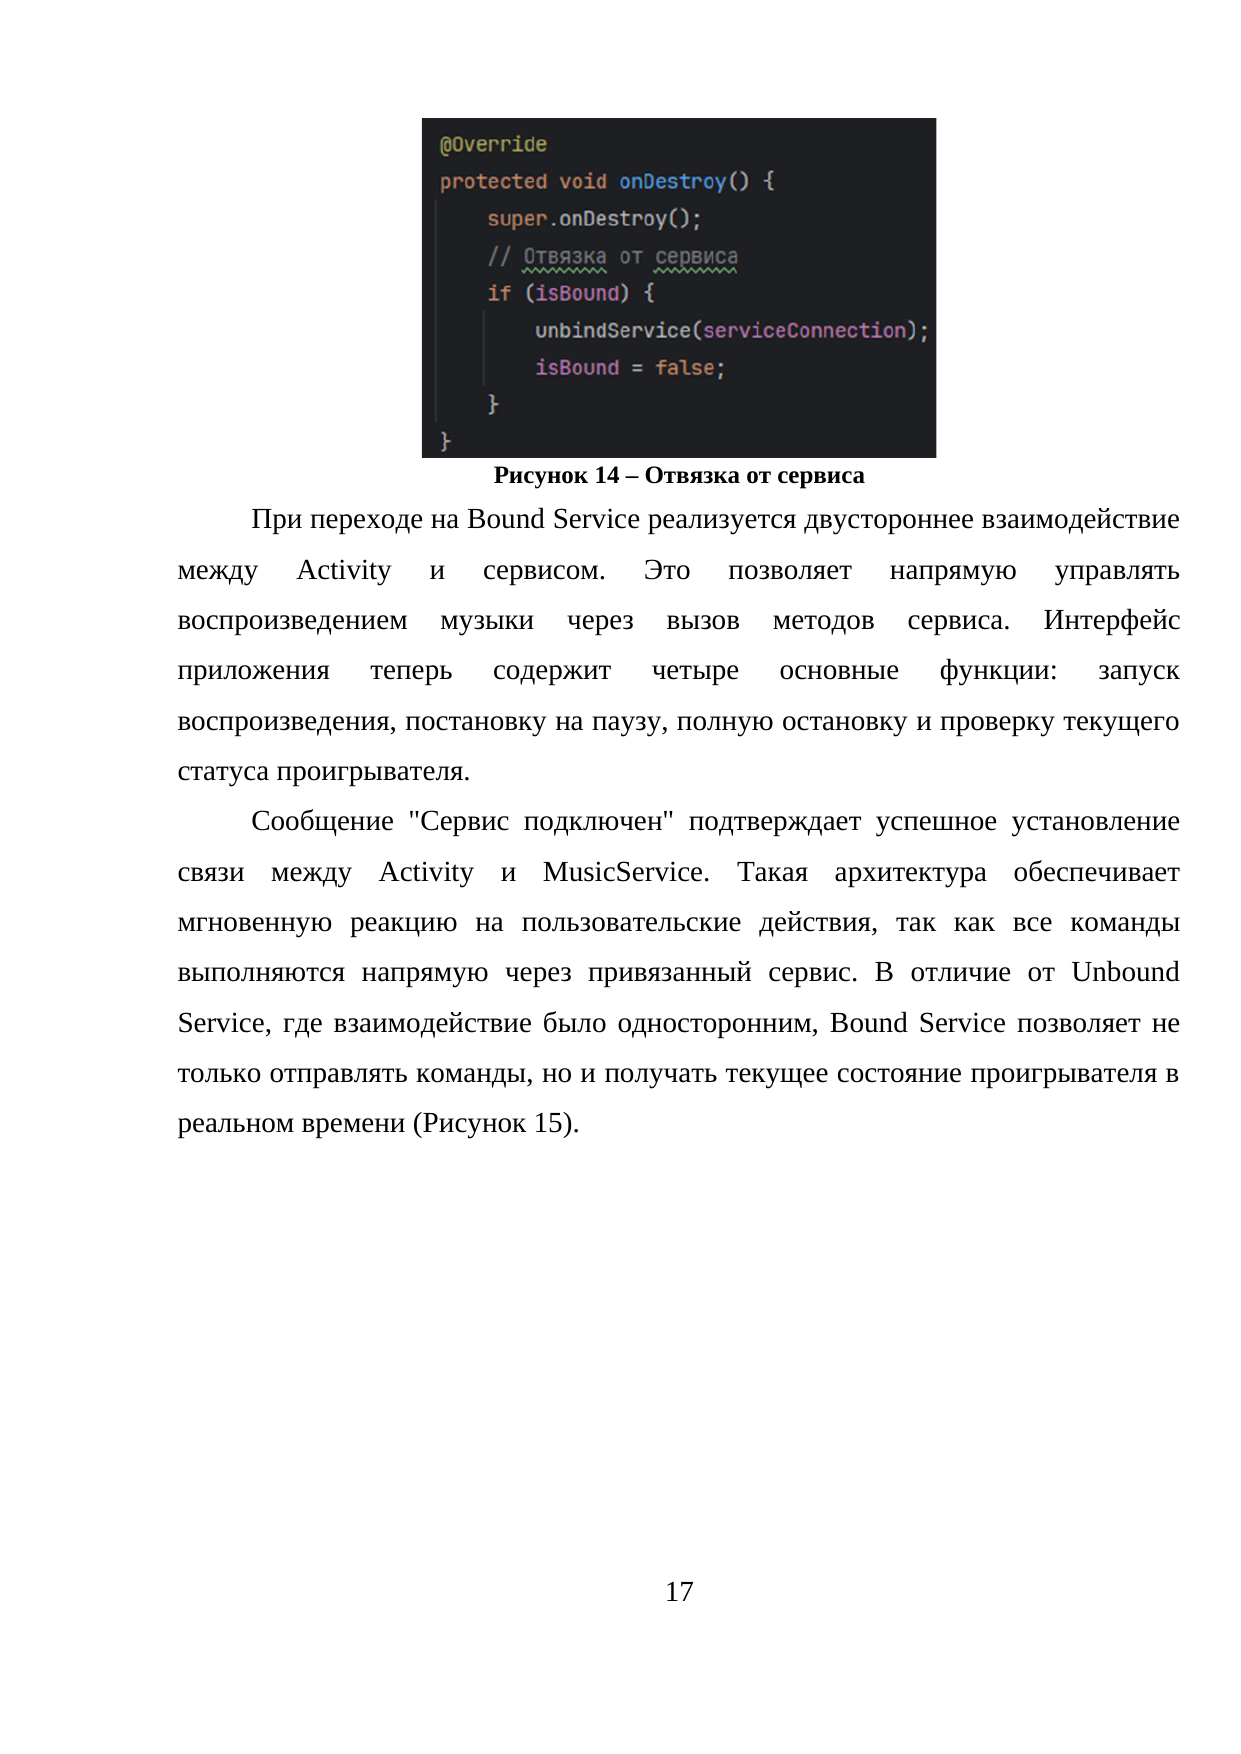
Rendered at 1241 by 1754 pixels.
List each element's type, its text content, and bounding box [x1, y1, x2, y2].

text Сообщение "Сервис подключен" подтверждает успешное установление связи между Activity и MusicService. Такая архитектура обеспечивает мгновенную реакцию на пользовательские действия, так как все команды выполняются напрямую через привязанный сервис. В отличие от Unbound Service, где взаимодействие было односторонним, Bound Service позволяет не только отправлять команды, но и получать текущее состояние проигрывателя в реальном времени (Рисунок 15). [177, 803, 1181, 1139]
picture [421, 118, 937, 458]
text При переходе на Bound Service реализуется двустороннее взаимодействие между Activity и сервисом. Это позволяет напрямую управлять воспроизведением музыки через вызов методов сервиса. Интерфейс приложения теперь содержит четыре основные функции: запуск воспроизведения, постановку на паузу, полную остановку и проверку текущего статуса проигрывателя. [177, 502, 1181, 787]
